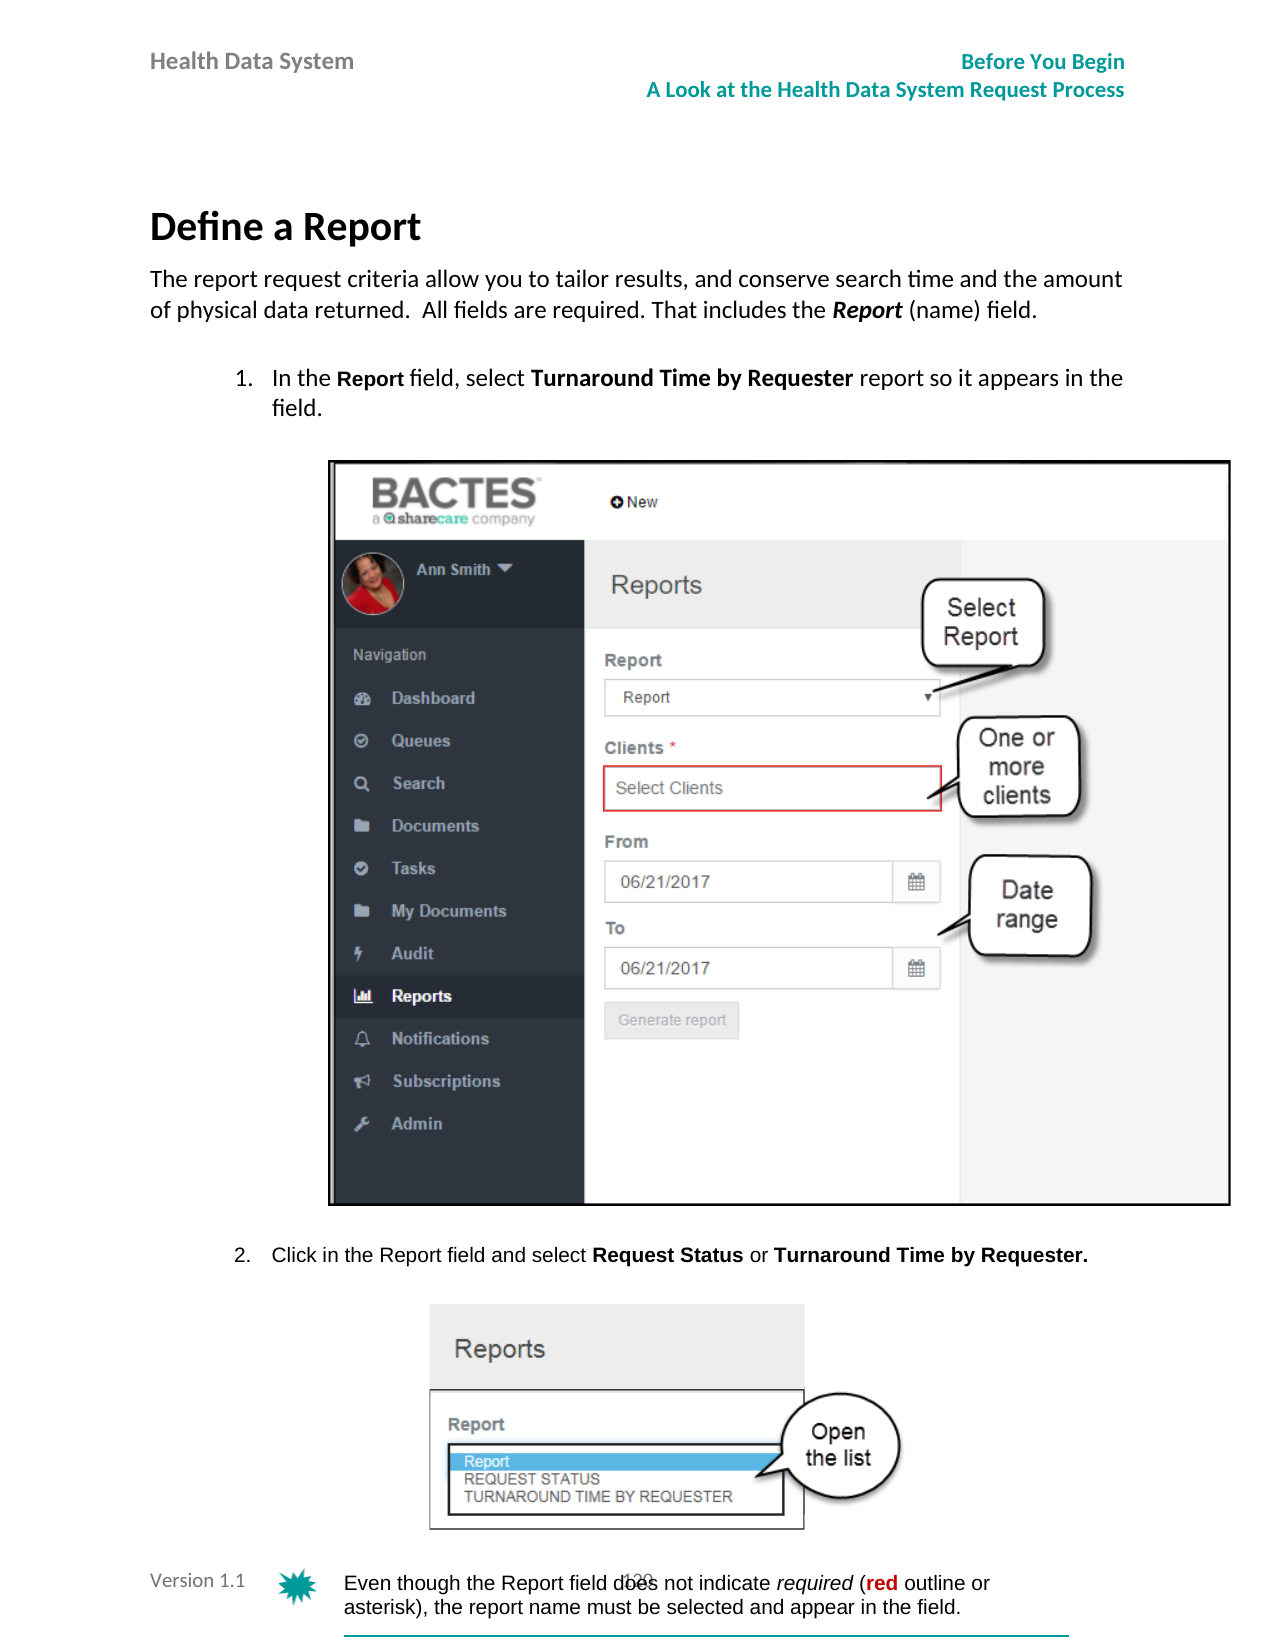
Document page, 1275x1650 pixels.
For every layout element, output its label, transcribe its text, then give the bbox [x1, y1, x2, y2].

picture [278, 1568, 317, 1606]
picture [429, 1304, 930, 1531]
list In the Report field, select Turnaround Time by Requester report so it appears in the field. [234, 362, 1125, 423]
subtitle Define a Report [150, 200, 1125, 251]
text The report request criteria allow you to tailor results, and conserve search time and the amount of physical data returned. All fields are required. That includes the Report (name) field. [150, 263, 1125, 324]
picture [328, 460, 1231, 1206]
list Click in the Report field and select Request Status or Turnaround Time by Requester. [234, 1243, 1125, 1267]
